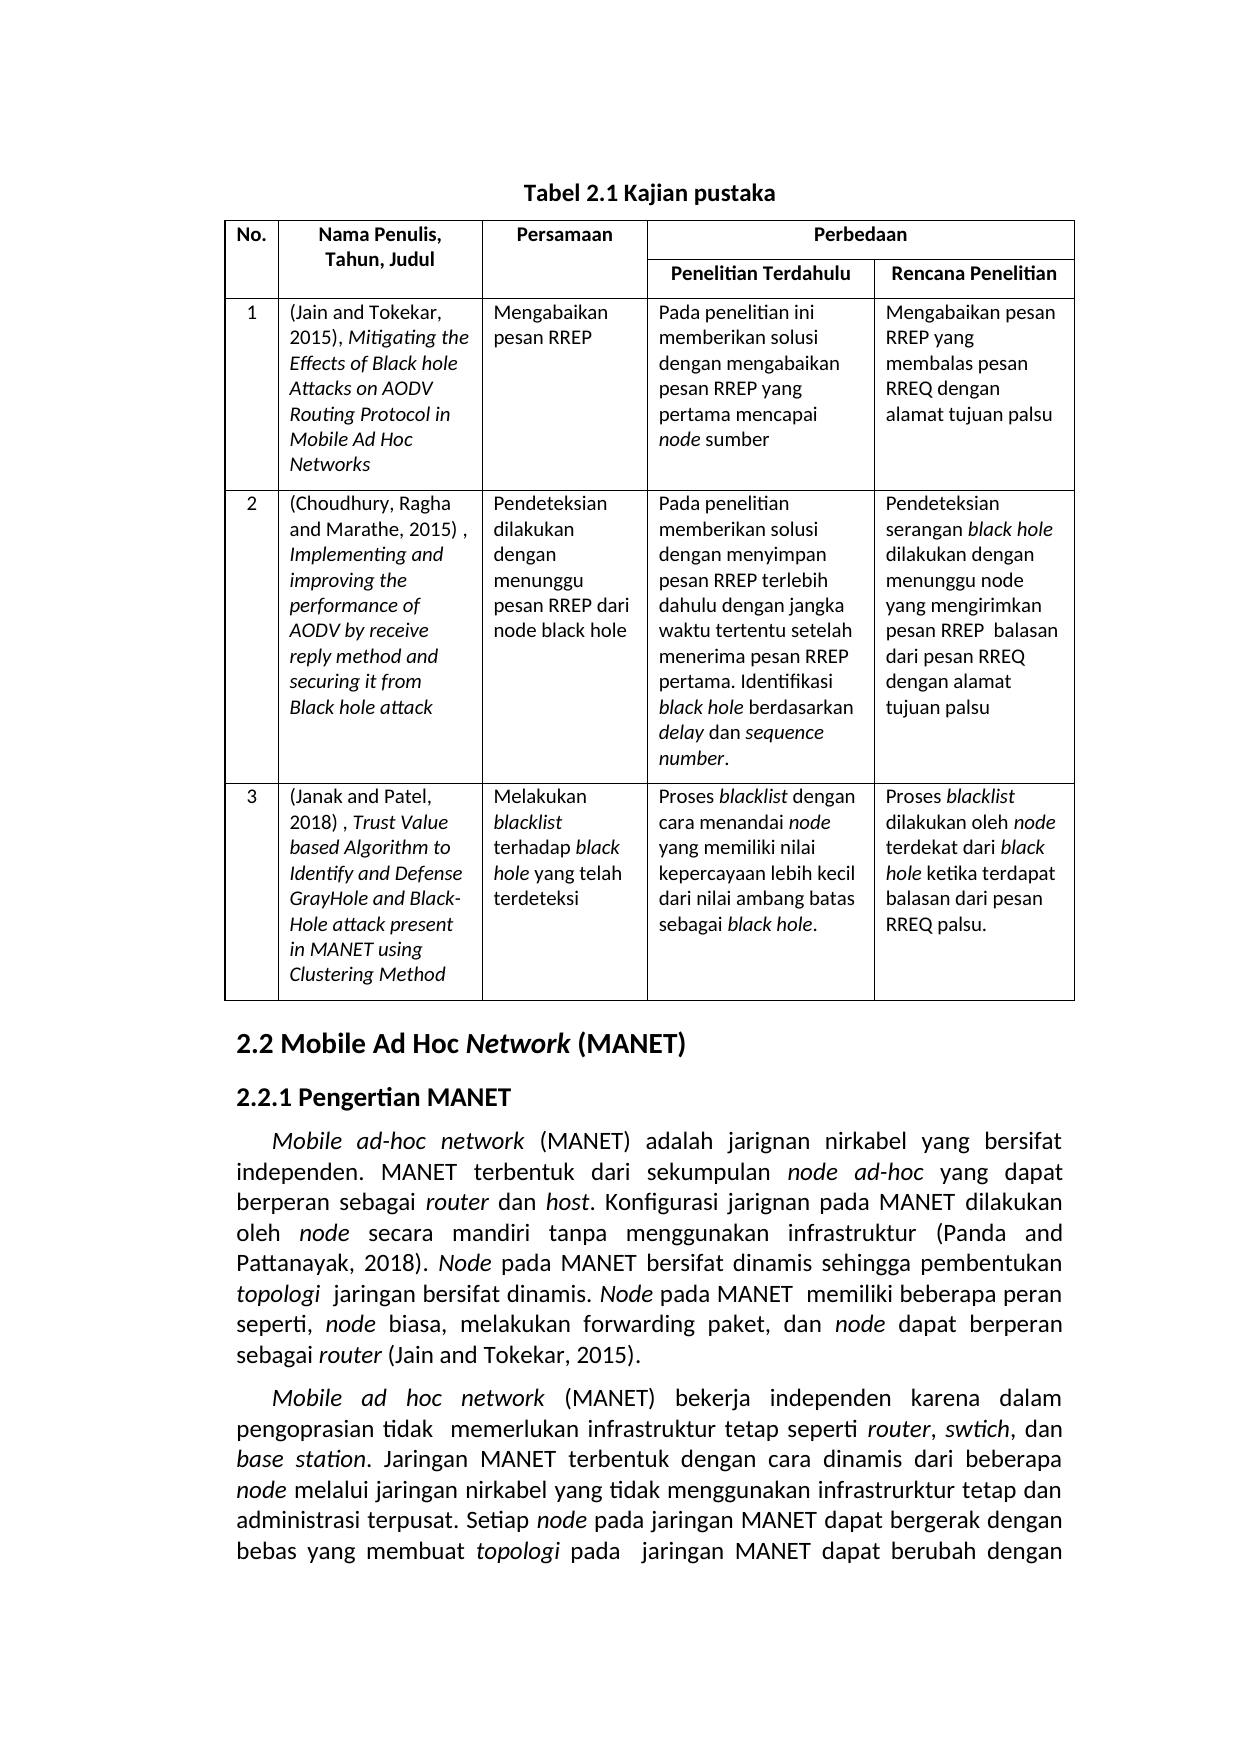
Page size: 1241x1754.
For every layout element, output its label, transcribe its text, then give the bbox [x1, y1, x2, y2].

text Mobile ad-hoc network (MANET) adalah jarignan nirkabel yang bersifat independen. MANET terbentuk dari sekumpulan node ad-hoc yang dapat berperan sebagai router dan host. Konfigurasi jarignan pada MANET dilakukan oleh node secara mandiri tanpa menggunakan infrastruktur (Panda and Pattanayak, 2018). Node pada MANET bersifat dinamis sehingga pembentukan topologi jaringan bersifat dinamis. Node pada MANET memiliki beberapa peran seperti, node biasa, melakukan forwarding paket, dan node dapat berperan sebagai router (Jain and Tokekar, 2015). [236, 1126, 1063, 1370]
table_cell Proses blacklist dilakukan oleh node terdekat dari black hole ketika terdapat balasan dari pesan RREQ palsu. [875, 784, 1074, 999]
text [236, 1382, 1063, 1565]
table_header Persamaan [483, 221, 647, 298]
table_header No. [226, 221, 278, 298]
table_header Perbedaan [648, 221, 1074, 259]
table_cell Rencana Penelitian [875, 260, 1074, 298]
table_cell (Choudhury, Ragha and Marathe, 2015) , Implementing and improving the performance of AODV by receive reply method and securing it from Black hole attack [279, 491, 482, 783]
table_header Nama Penulis, Tahun, Judul [279, 221, 482, 298]
table_cell Proses blacklist dengan cara menandai node yang memiliki nilai kepercayaan lebih kecil dari nilai ambang batas sebagai black hole. [648, 784, 874, 999]
table_cell Melakukan blacklist terhadap black hole yang telah terdeteksi [483, 784, 647, 999]
table_cell 3 [226, 784, 278, 999]
table_cell Pada penelitian memberikan solusi dengan menyimpan pesan RREP terlebih dahulu dengan jangka waktu tertentu setelah menerima pesan RREP pertama. Identifikasi black hole berdasarkan delay dan sequence number. [648, 491, 874, 783]
table_cell Mengabaikan pesan RREP [483, 299, 647, 489]
table_cell Mengabaikan pesan RREP yang membalas pesan RREQ dengan alamat tujuan palsu [875, 299, 1074, 489]
table_cell Pendeteksian serangan black hole dilakukan dengan menunggu node yang mengirimkan pesan RREP balasan dari pesan RREQ dengan alamat tujuan palsu [875, 491, 1074, 783]
table_cell 2 [226, 491, 278, 783]
table_cell Penelitian Terdahulu [648, 260, 874, 298]
table_cell 1 [226, 299, 278, 489]
subtitle Pengertian MANET [236, 1080, 1063, 1113]
table_cell (Jain and Tokekar, 2015), Mitigating the Effects of Black hole Attacks on AODV Routing Protocol in Mobile Ad Hoc Networks [279, 299, 482, 489]
table_cell Pada penelitian ini memberikan solusi dengan mengabaikan pesan RREP yang pertama mencapai node sumber [648, 299, 874, 489]
text Tabel 2.1 Kajian pustaka [236, 177, 1063, 208]
table_cell (Janak and Patel, 2018) , Trust Value based Algorithm to Identify and Defense GrayHole and Black-Hole attack present in MANET using Clustering Method [279, 784, 482, 999]
subtitle Mobile Ad Hoc Network (MANET) [236, 1026, 1063, 1061]
table_cell Pendeteksian dilakukan dengan menunggu pesan RREP dari node black hole [483, 491, 647, 783]
